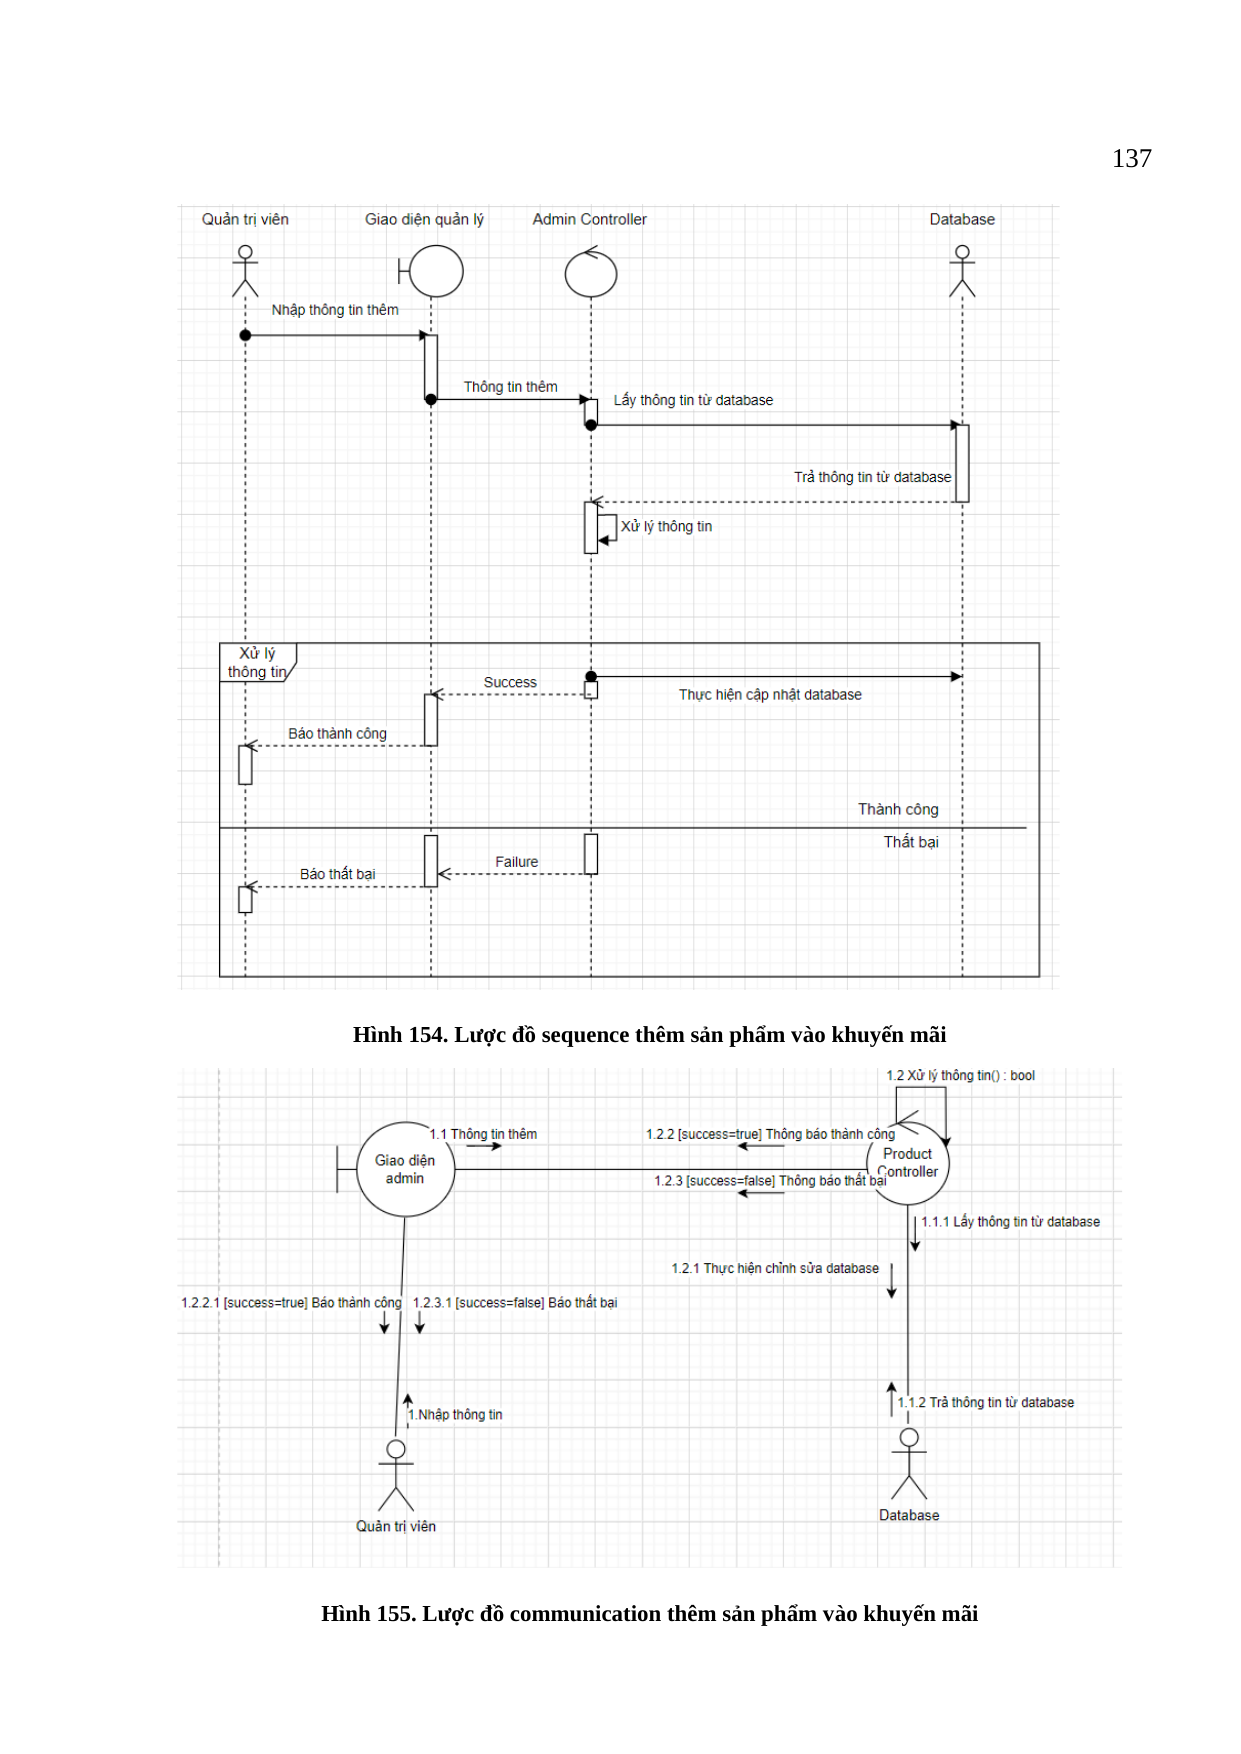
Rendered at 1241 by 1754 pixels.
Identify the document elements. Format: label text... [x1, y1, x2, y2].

text Hình 155. Lược đồ communication thêm sản phẩm vào khuyến mãi [177, 1600, 1122, 1626]
picture [177, 204, 1060, 990]
picture [177, 1068, 1123, 1568]
text Hình 154. Lược đồ sequence thêm sản phẩm vào khuyến mãi [177, 1021, 1122, 1048]
